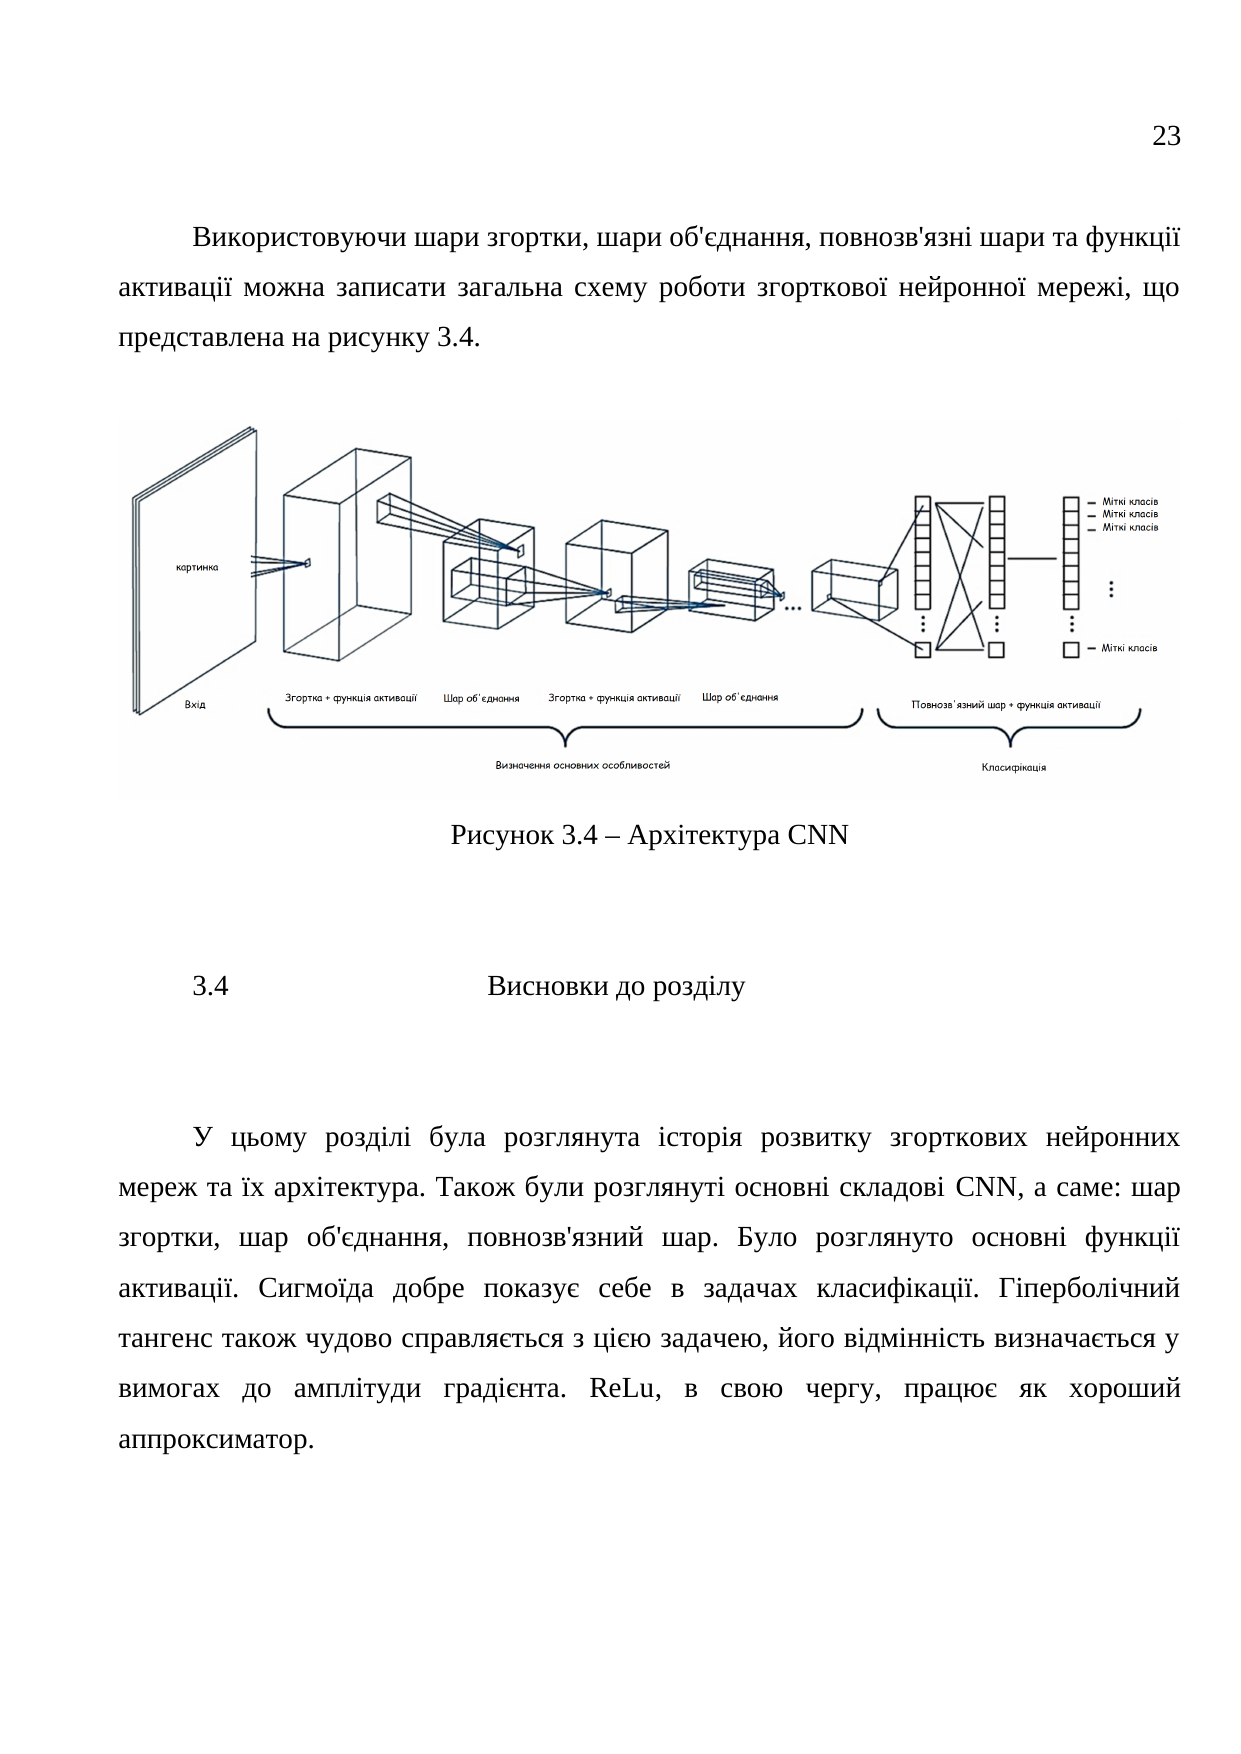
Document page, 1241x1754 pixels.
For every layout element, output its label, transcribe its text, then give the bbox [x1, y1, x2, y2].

text У цьому розділі була розглянута історія розвитку згорткових нейронних мереж та їх архітектура. Також були розглянуті основні складові CNN, а саме: шар згортки, шар об'єднання, повнозв'язний шар. Було розглянуто основні функції активації. Сигмоїда добре показує себе в задачах класифікації. Гіперболічний тангенс також чудово справляється з цією задачею, його відмінність визначається у вимогах до амплітуди градієнта. ReLu, в свою чергу, працює як хороший аппроксиматор. [118, 1119, 1181, 1454]
subtitle Висновки до розділу [118, 968, 1181, 1002]
picture [118, 419, 1181, 801]
text Використовуючи шари згортки, шари об'єднання, повнозв'язні шари та функції активації можна записати загальна схему роботи згорткової нейронної мережі, що представлена на рисунку 3.4. [118, 219, 1181, 353]
text Рисунок 3.4 – Архітектура CNN [118, 817, 1181, 851]
